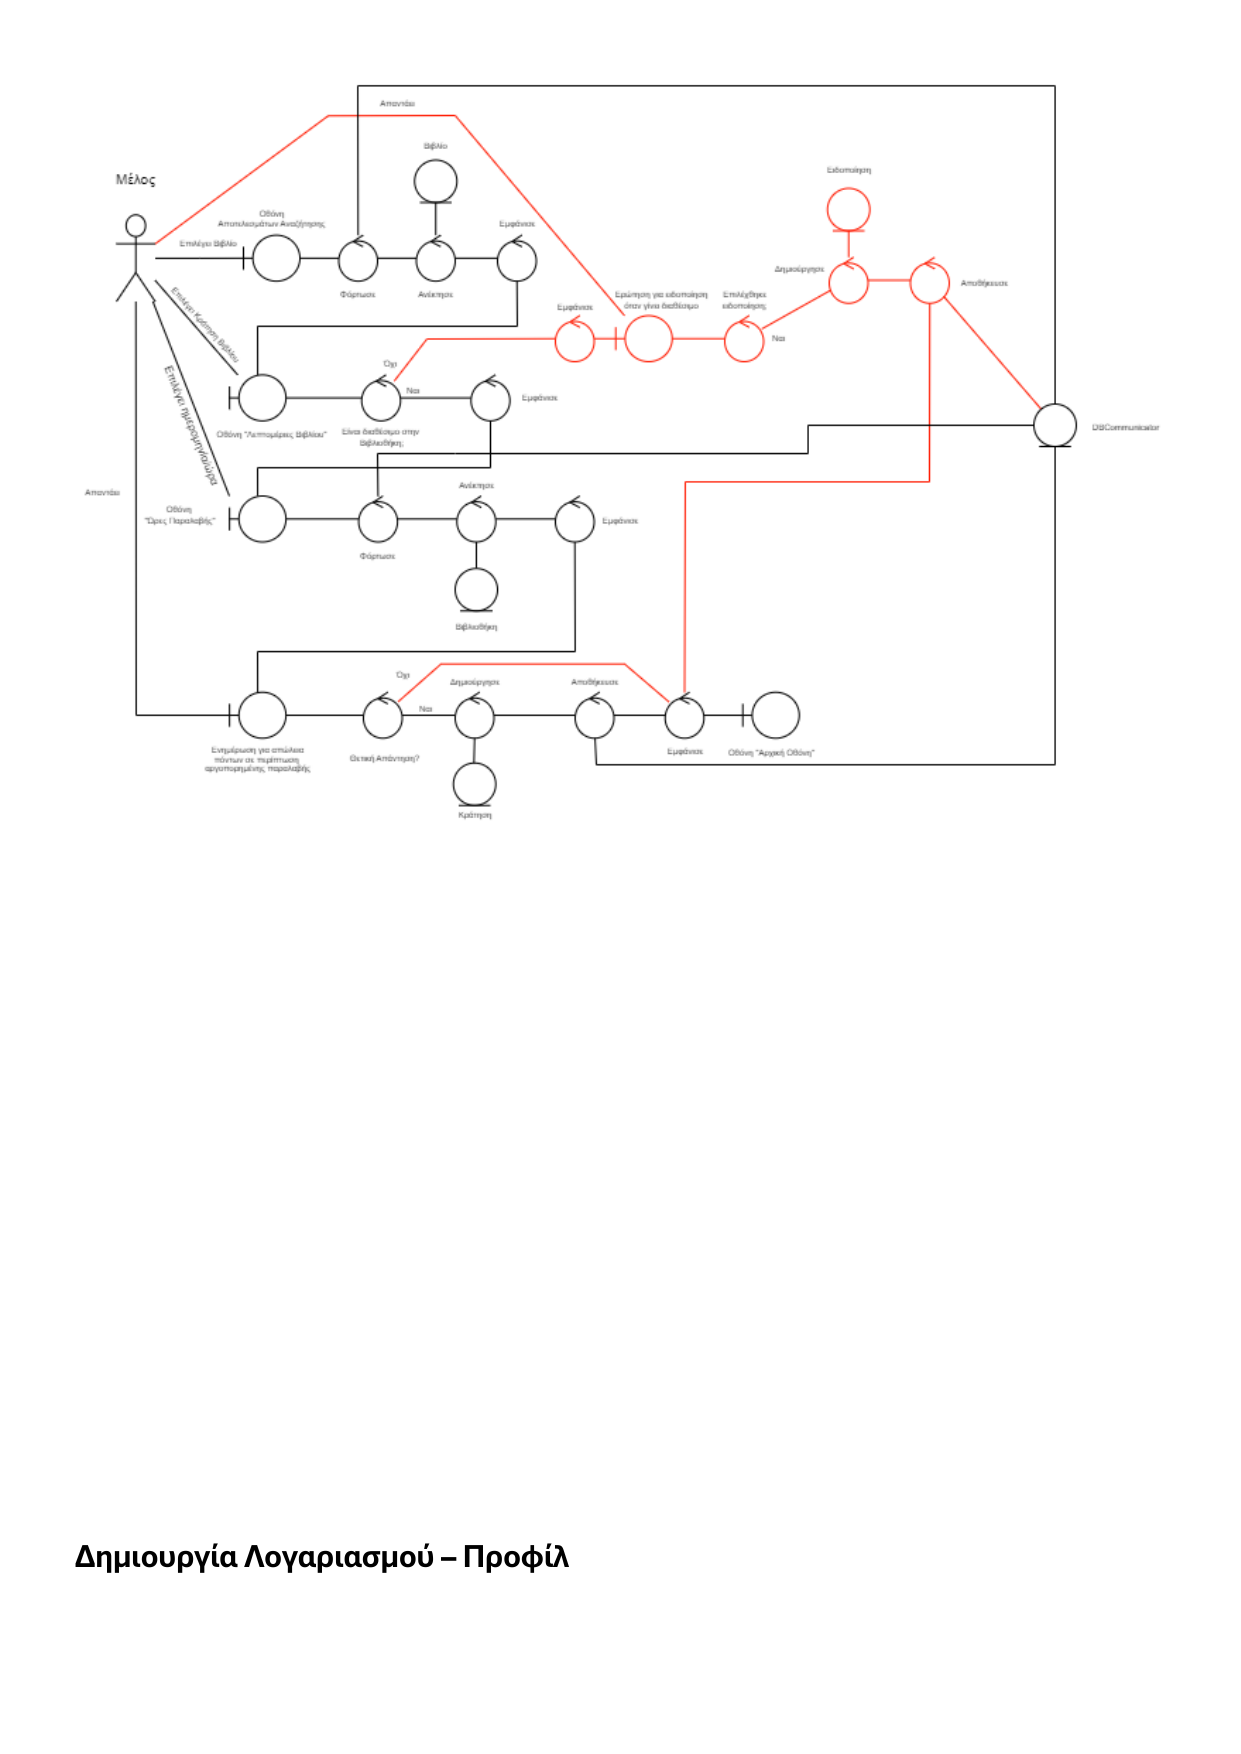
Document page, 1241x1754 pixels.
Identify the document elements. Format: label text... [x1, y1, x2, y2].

subtitle Δημιουργία Λογαριασμού – Προφίλ [75, 1536, 1165, 1577]
picture [75, 75, 1176, 835]
